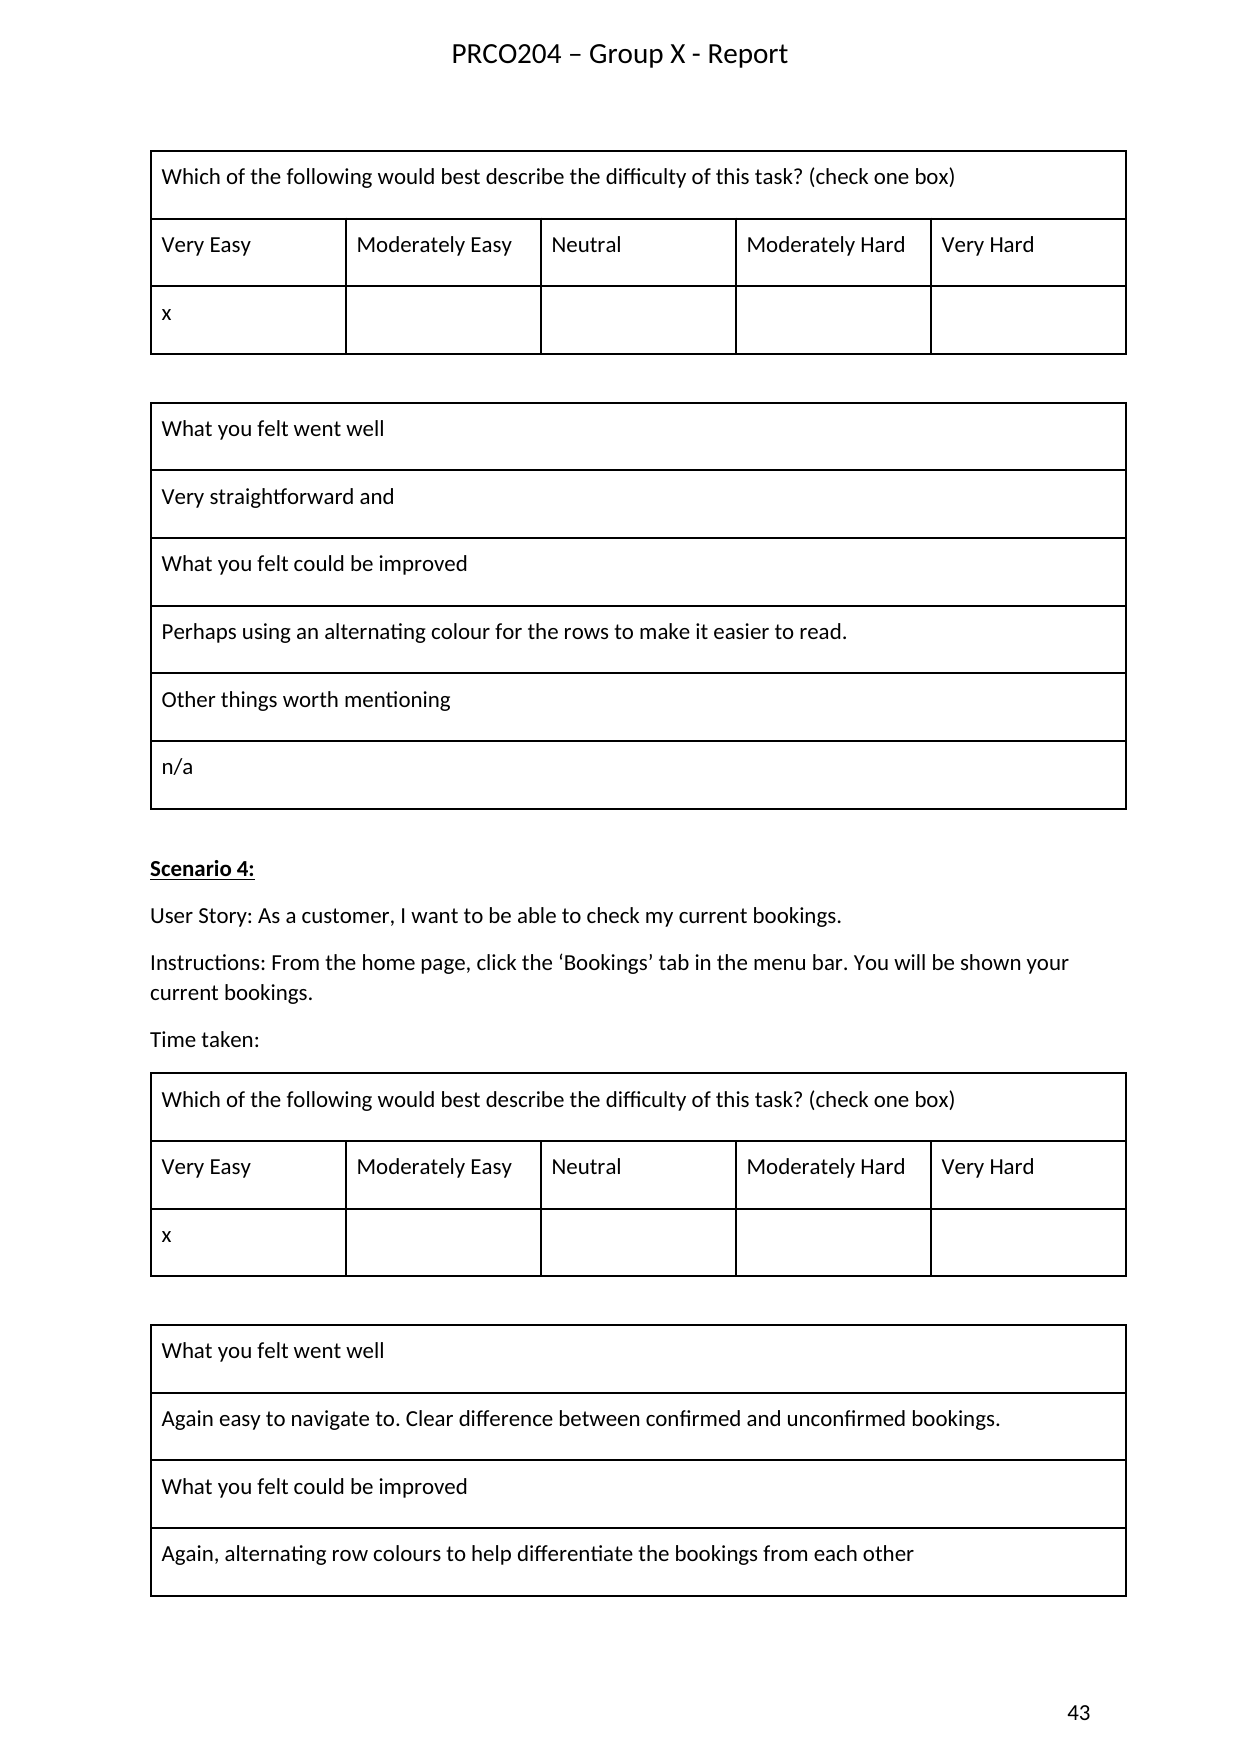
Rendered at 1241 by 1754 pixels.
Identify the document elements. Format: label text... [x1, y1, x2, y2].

text Scenario 4: [150, 854, 1090, 883]
table_cell Very Hard [932, 1142, 1125, 1207]
table_cell Very Easy [152, 1142, 345, 1207]
text Time taken: [150, 1025, 1090, 1053]
table_cell x [152, 1210, 345, 1275]
table_cell n/a [152, 742, 1125, 807]
table_cell Moderately Easy [347, 220, 540, 285]
table_cell Again, alternating row colours to help differentiate the bookings from each other [152, 1529, 1125, 1594]
table_cell [542, 287, 735, 353]
table_header Which of the following would best describe the difficulty of this task? (check one box) [152, 152, 1125, 218]
table_cell Moderately Easy [347, 1142, 540, 1207]
text Instructions: From the home page, click the ‘Bookings’ tab in the menu bar. You will be shown your current bookings. [150, 948, 1090, 1007]
table_cell Moderately Hard [737, 220, 930, 285]
table_cell [737, 1210, 930, 1275]
table_cell Perhaps using an alternating colour for the rows to make it easier to read. [152, 607, 1125, 672]
table_cell What you felt could be improved [152, 539, 1125, 604]
table_cell Neutral [542, 1142, 735, 1207]
table_cell [737, 287, 930, 353]
table_header What you felt went well [152, 1326, 1125, 1392]
table_cell Very Hard [932, 220, 1125, 285]
table_cell [932, 1210, 1125, 1275]
table_cell [932, 287, 1125, 353]
table_header What you felt went well [152, 404, 1125, 469]
table_cell Other things worth mentioning [152, 674, 1125, 740]
table_cell Very Easy [152, 220, 345, 285]
table_header Which of the following would best describe the difficulty of this task? (check one box) [152, 1074, 1125, 1140]
table_cell x [152, 287, 345, 353]
table_cell Very straightforward and [152, 471, 1125, 537]
table_cell Neutral [542, 220, 735, 285]
table_cell [347, 287, 540, 353]
table_cell [542, 1210, 735, 1275]
table_cell Moderately Hard [737, 1142, 930, 1207]
text User Story: As a customer, I want to be able to check my current bookings. [150, 901, 1090, 929]
table_cell What you felt could be improved [152, 1461, 1125, 1527]
table_cell [347, 1210, 540, 1275]
table_cell Again easy to navigate to. Clear difference between confirmed and unconfirmed bookings. [152, 1394, 1125, 1459]
